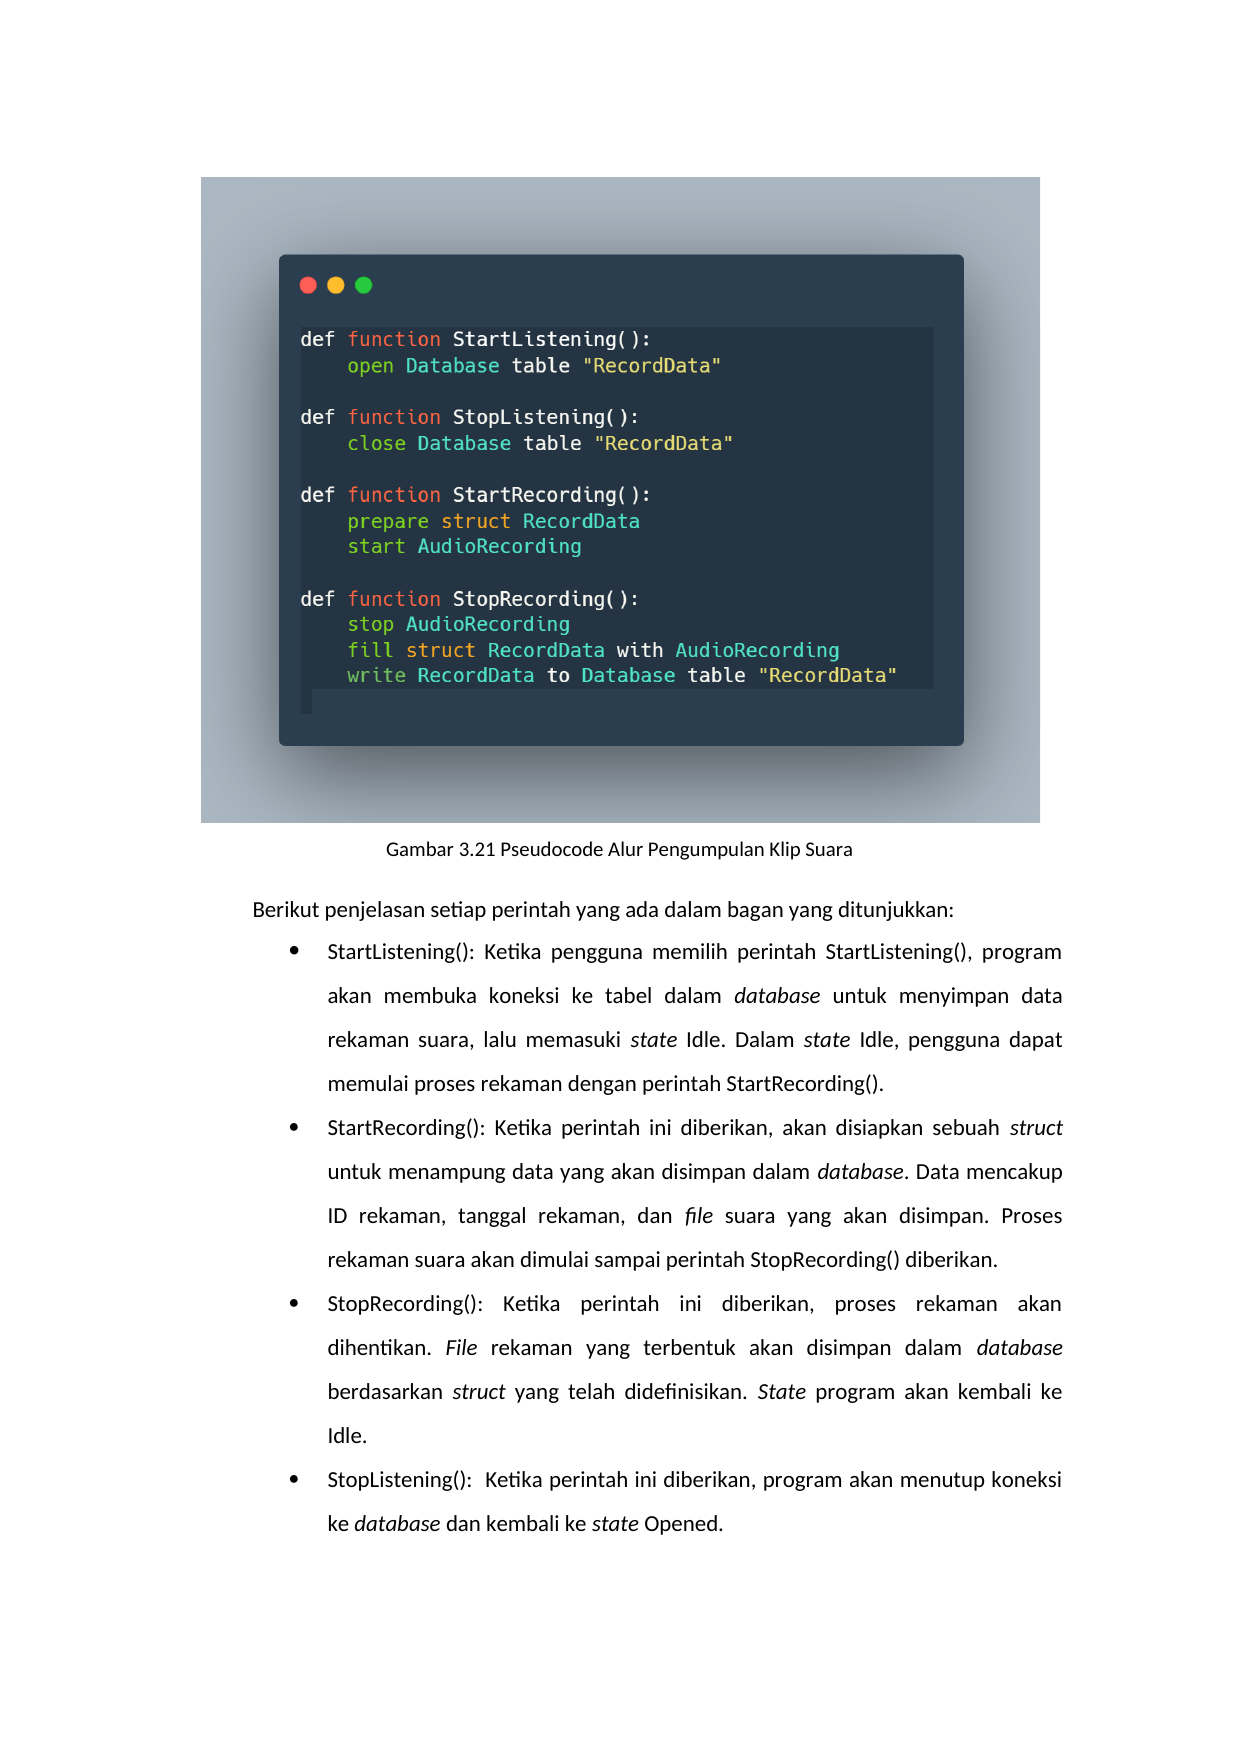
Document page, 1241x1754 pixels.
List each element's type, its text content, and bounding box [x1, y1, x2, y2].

list StopListening(): Ketika perintah ini diberikan, program akan menutup koneksi ke database dan kembali ke state Opened. [290, 1465, 1063, 1537]
text Berikut penjelasan setiap perintah yang ada dalam bagan yang ditunjukkan: [177, 895, 1063, 923]
list StopRecording(): Ketika perintah ini diberikan, proses rekaman akan dihentikan. File rekaman yang terbentuk akan disimpan dalam database berdasarkan struct yang telah didefinisikan. State program akan kembali ke Idle. [290, 1289, 1063, 1449]
list StartRecording(): Ketika perintah ini diberikan, akan disiapkan sebuah struct untuk menampung data yang akan disimpan dalam database. Data mencakup ID rekaman, tanggal rekaman, dan file suara yang akan disimpan. Proses rekaman suara akan dimulai sampai perintah StopRecording() diberikan. [290, 1113, 1063, 1273]
list StartListening(): Ketika pengguna memilih perintah StartListening(), program akan membuka koneksi ke tabel dalam database untuk menyimpan data rekaman suara, lalu memasuki state Idle. Dalam state Idle, pengguna dapat memulai proses rekaman dengan perintah StartRecording(). [290, 937, 1063, 1097]
picture [200, 177, 1040, 823]
